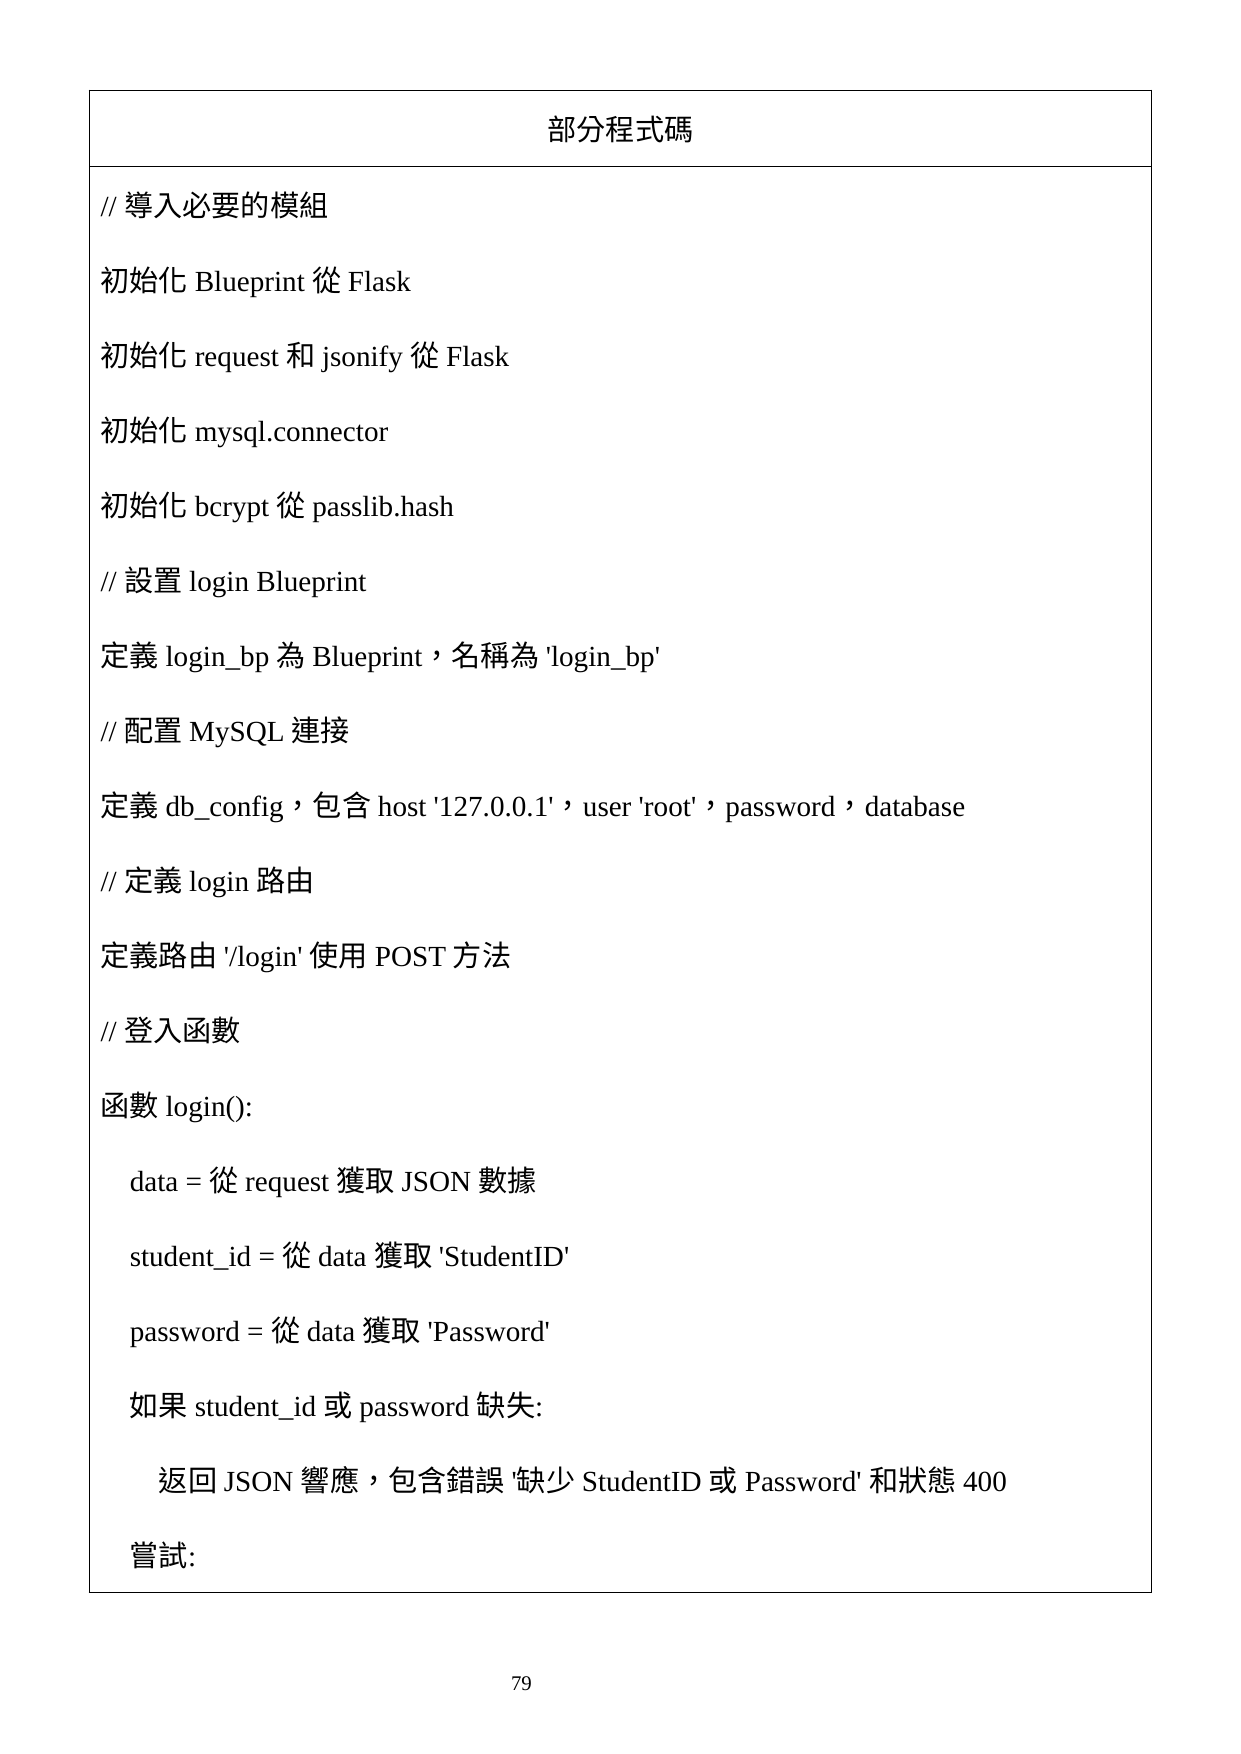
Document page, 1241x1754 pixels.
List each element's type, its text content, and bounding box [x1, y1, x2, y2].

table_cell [90, 167, 1151, 1592]
table_cell 部分程式碼 [90, 91, 1151, 166]
